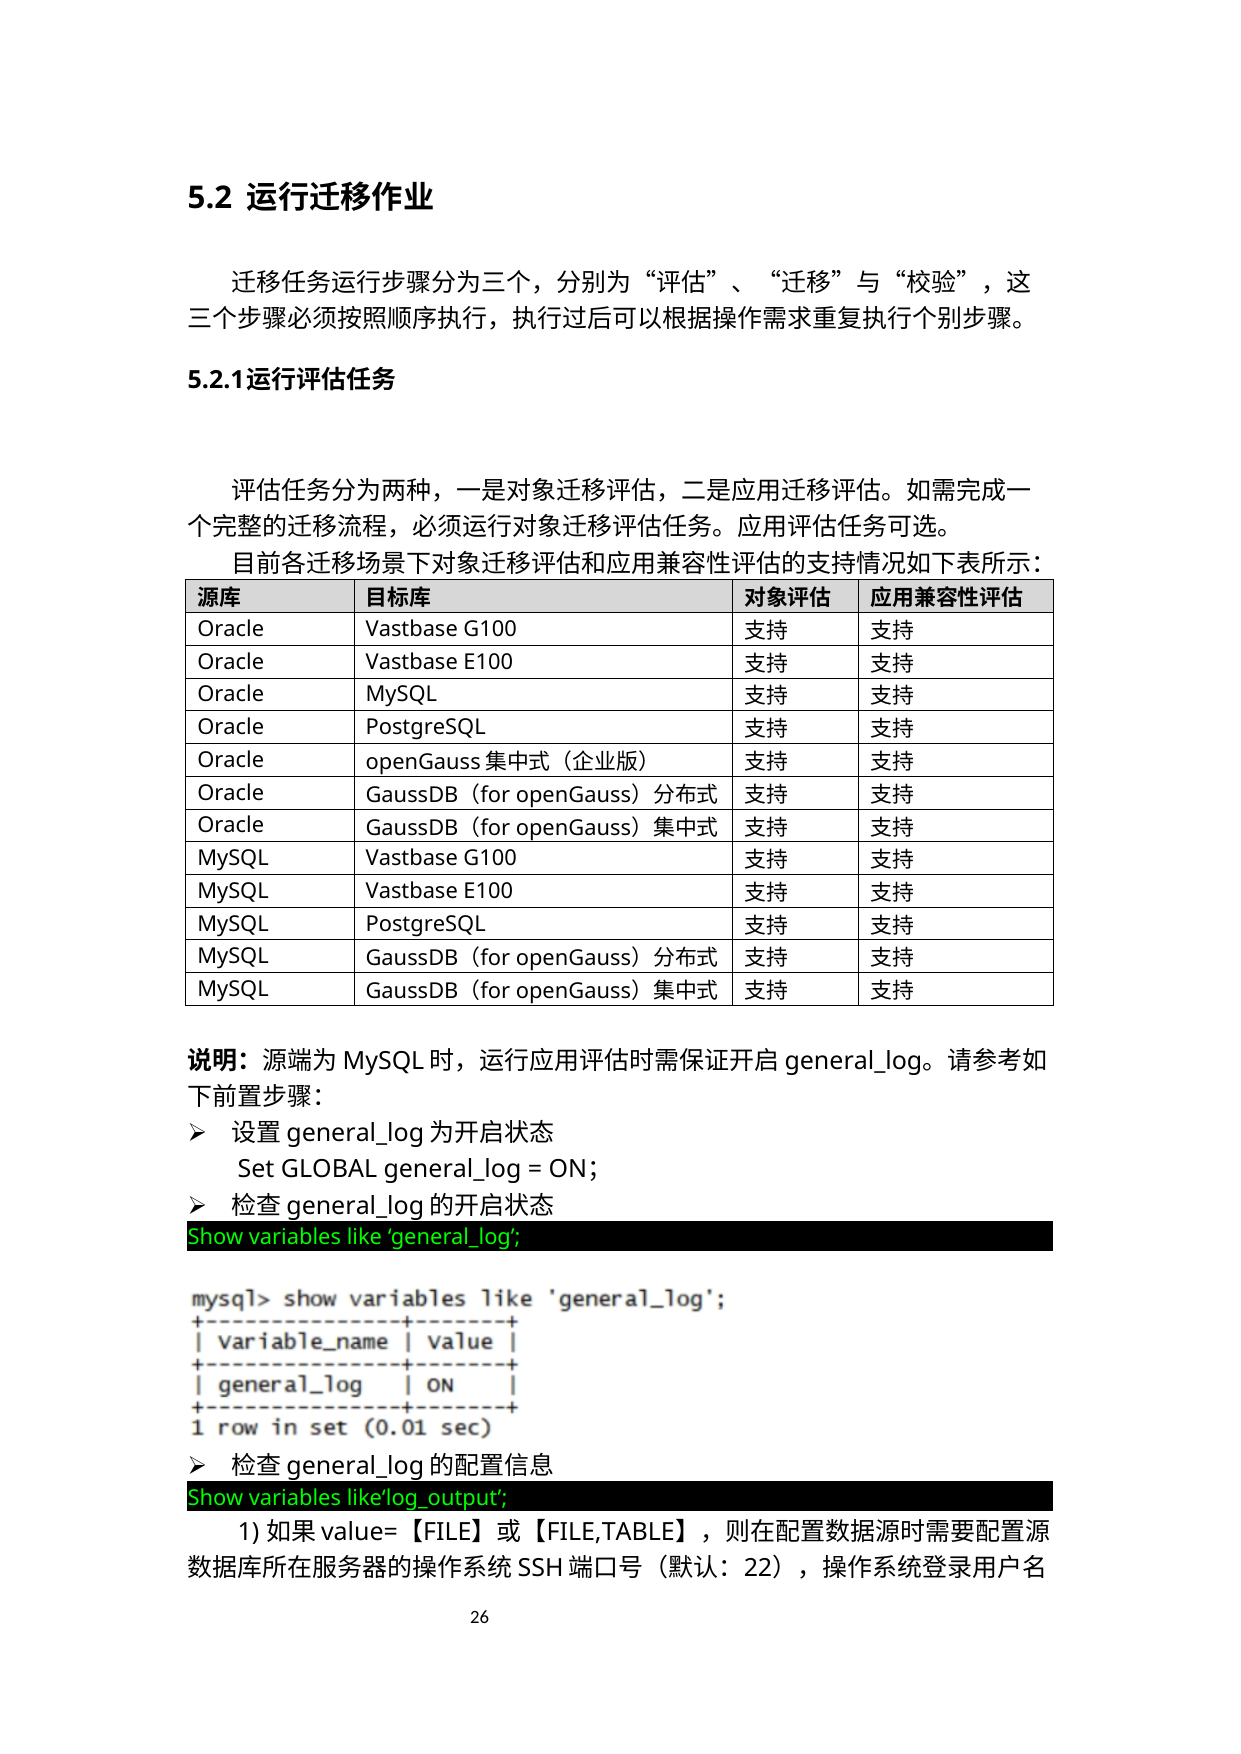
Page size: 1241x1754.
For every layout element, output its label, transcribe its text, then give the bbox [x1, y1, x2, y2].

table_cell GaussDB（for openGauss）分布式 [355, 777, 732, 808]
table_cell 支持 [859, 744, 1053, 776]
table_cell 支持 [859, 679, 1053, 710]
subtitle 运行评估任务 [187, 345, 1031, 410]
text 迁移任务运行步骤分为三个，分别为“评估”、“迁移”与“校验”，这三个步骤必须按照顺序执行，执行过后可以根据操作需求重复执行个别步骤。 [187, 262, 1053, 335]
subtitle 运行迁移作业 [187, 162, 1031, 227]
table_cell Oracle [186, 613, 354, 645]
list 检查general_log的开启状态 [187, 1185, 1053, 1221]
table_cell 支持 [859, 875, 1053, 907]
table_cell Vastbase G100 [355, 842, 732, 874]
table_header 应用兼容性评估 [859, 580, 1053, 612]
table_cell 支持 [859, 777, 1053, 808]
table_cell GaussDB（for openGauss）集中式 [355, 973, 732, 1005]
table_cell Oracle [186, 679, 354, 710]
table_cell Vastbase E100 [355, 646, 732, 677]
table_cell GaussDB（for openGauss）分布式 [355, 940, 732, 972]
table_cell PostgreSQL [355, 711, 732, 743]
table_header 目标库 [355, 580, 732, 612]
table_cell 支持 [733, 940, 858, 972]
table_cell 支持 [733, 810, 858, 841]
table_cell 支持 [859, 940, 1053, 972]
table_cell MySQL [186, 842, 354, 874]
text Show variables like‘log_output’; [187, 1481, 1053, 1511]
table_cell Vastbase E100 [355, 875, 732, 907]
text 说明：源端为MySQL时，运行应用评估时需保证开启general_log。请参考如下前置步骤： [187, 1040, 1053, 1113]
table_cell 支持 [733, 613, 858, 645]
table_cell GaussDB（for openGauss）集中式 [355, 810, 732, 841]
table_cell MySQL [186, 908, 354, 939]
text Set GLOBAL general_log = ON； [187, 1149, 1053, 1185]
table_cell 支持 [859, 711, 1053, 743]
table_cell 支持 [859, 810, 1053, 841]
table_cell 支持 [733, 679, 858, 710]
table_cell Oracle [186, 810, 354, 841]
picture [187, 1285, 1035, 1446]
table_cell 支持 [859, 973, 1053, 1005]
table_cell Oracle [186, 711, 354, 743]
table_cell 支持 [733, 744, 858, 776]
table_cell 支持 [733, 875, 858, 907]
table_cell 支持 [859, 842, 1053, 874]
list 设置general_log为开启状态 [187, 1113, 1053, 1149]
table_cell 支持 [859, 613, 1053, 645]
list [187, 1511, 1053, 1584]
table_cell 支持 [733, 973, 858, 1005]
table_cell 支持 [733, 646, 858, 677]
table_cell Oracle [186, 744, 354, 776]
table_cell MySQL [355, 679, 732, 710]
table_cell MySQL [186, 973, 354, 1005]
list 检查general_log的配置信息 [187, 1445, 1053, 1481]
table_cell 支持 [733, 711, 858, 743]
table_cell PostgreSQL [355, 908, 732, 939]
text 目前各迁移场景下对象迁移评估和应用兼容性评估的支持情况如下表所示： [187, 543, 1053, 579]
table_cell 支持 [733, 777, 858, 808]
table_cell 支持 [733, 842, 858, 874]
table_cell Vastbase G100 [355, 613, 732, 645]
table_cell Oracle [186, 777, 354, 808]
table_cell 支持 [859, 908, 1053, 939]
text Show variables like ‘general_log’; [187, 1221, 1053, 1251]
text 评估任务分为两种，一是对象迁移评估，二是应用迁移评估。如需完成一个完整的迁移流程，必须运行对象迁移评估任务。应用评估任务可选。 [187, 471, 1053, 543]
table_cell MySQL [186, 940, 354, 972]
table_cell Oracle [186, 646, 354, 677]
table_cell MySQL [186, 875, 354, 907]
table_cell 支持 [733, 908, 858, 939]
table_header 对象评估 [733, 580, 858, 612]
table_header 源库 [186, 580, 354, 612]
table_cell 支持 [859, 646, 1053, 677]
table_cell openGauss集中式（企业版） [355, 744, 732, 776]
